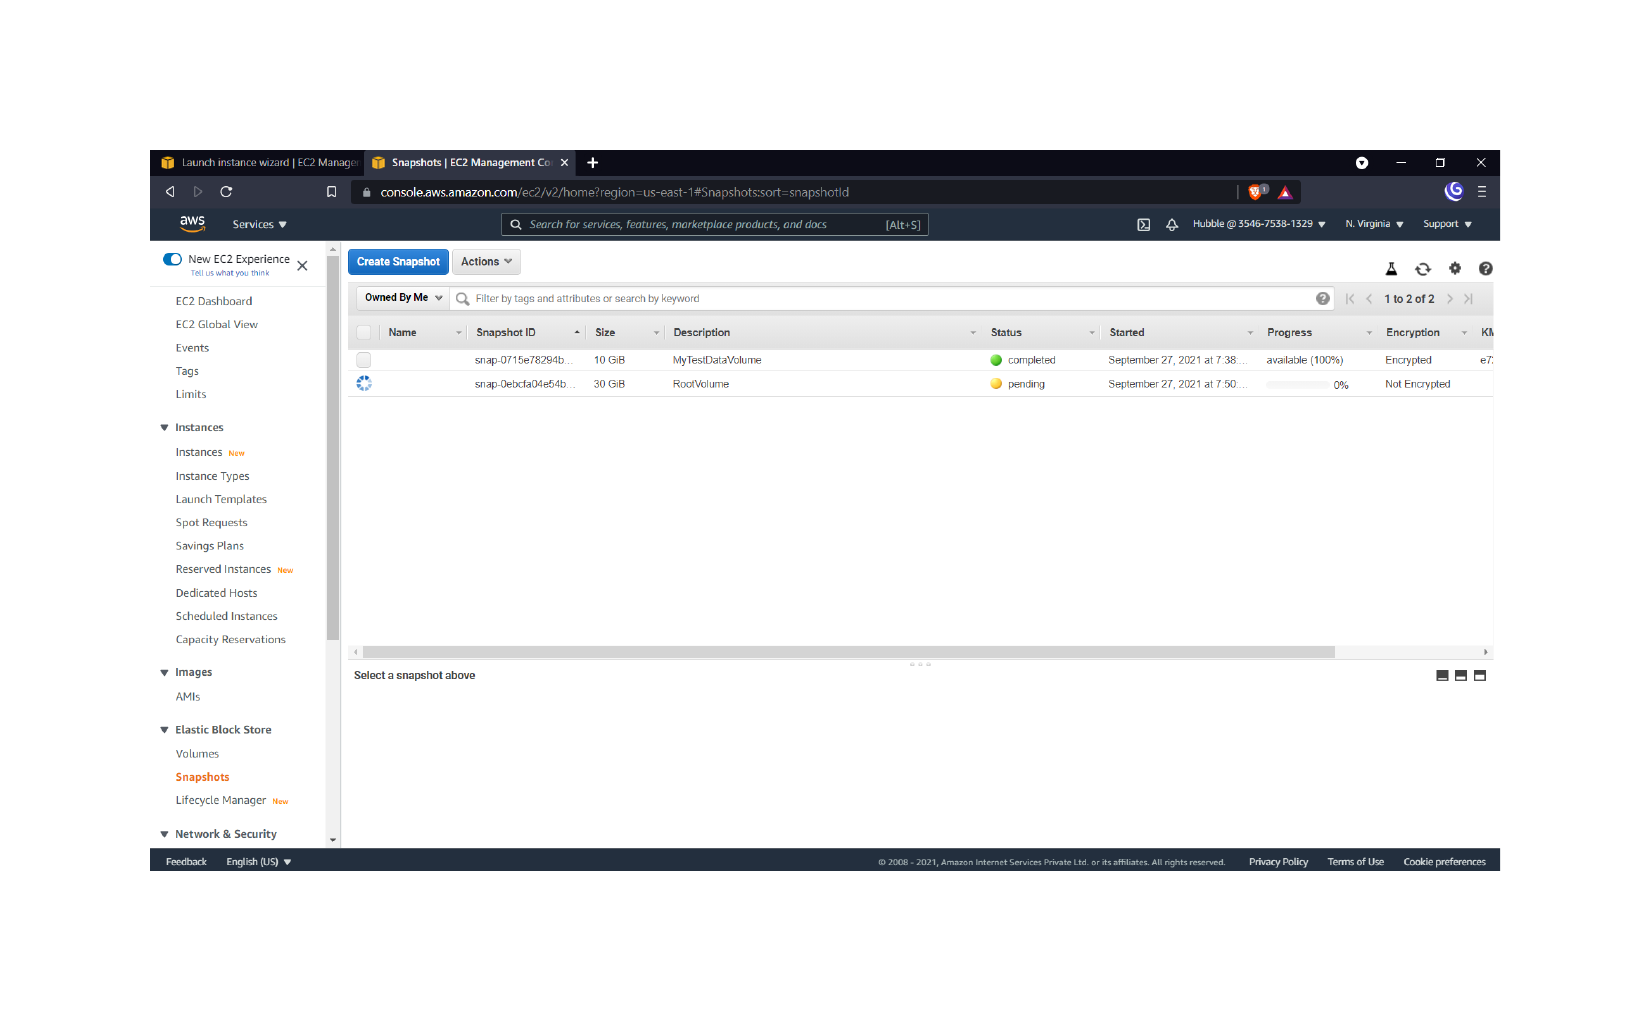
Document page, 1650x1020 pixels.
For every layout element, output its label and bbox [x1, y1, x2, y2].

picture [150, 150, 1500, 871]
